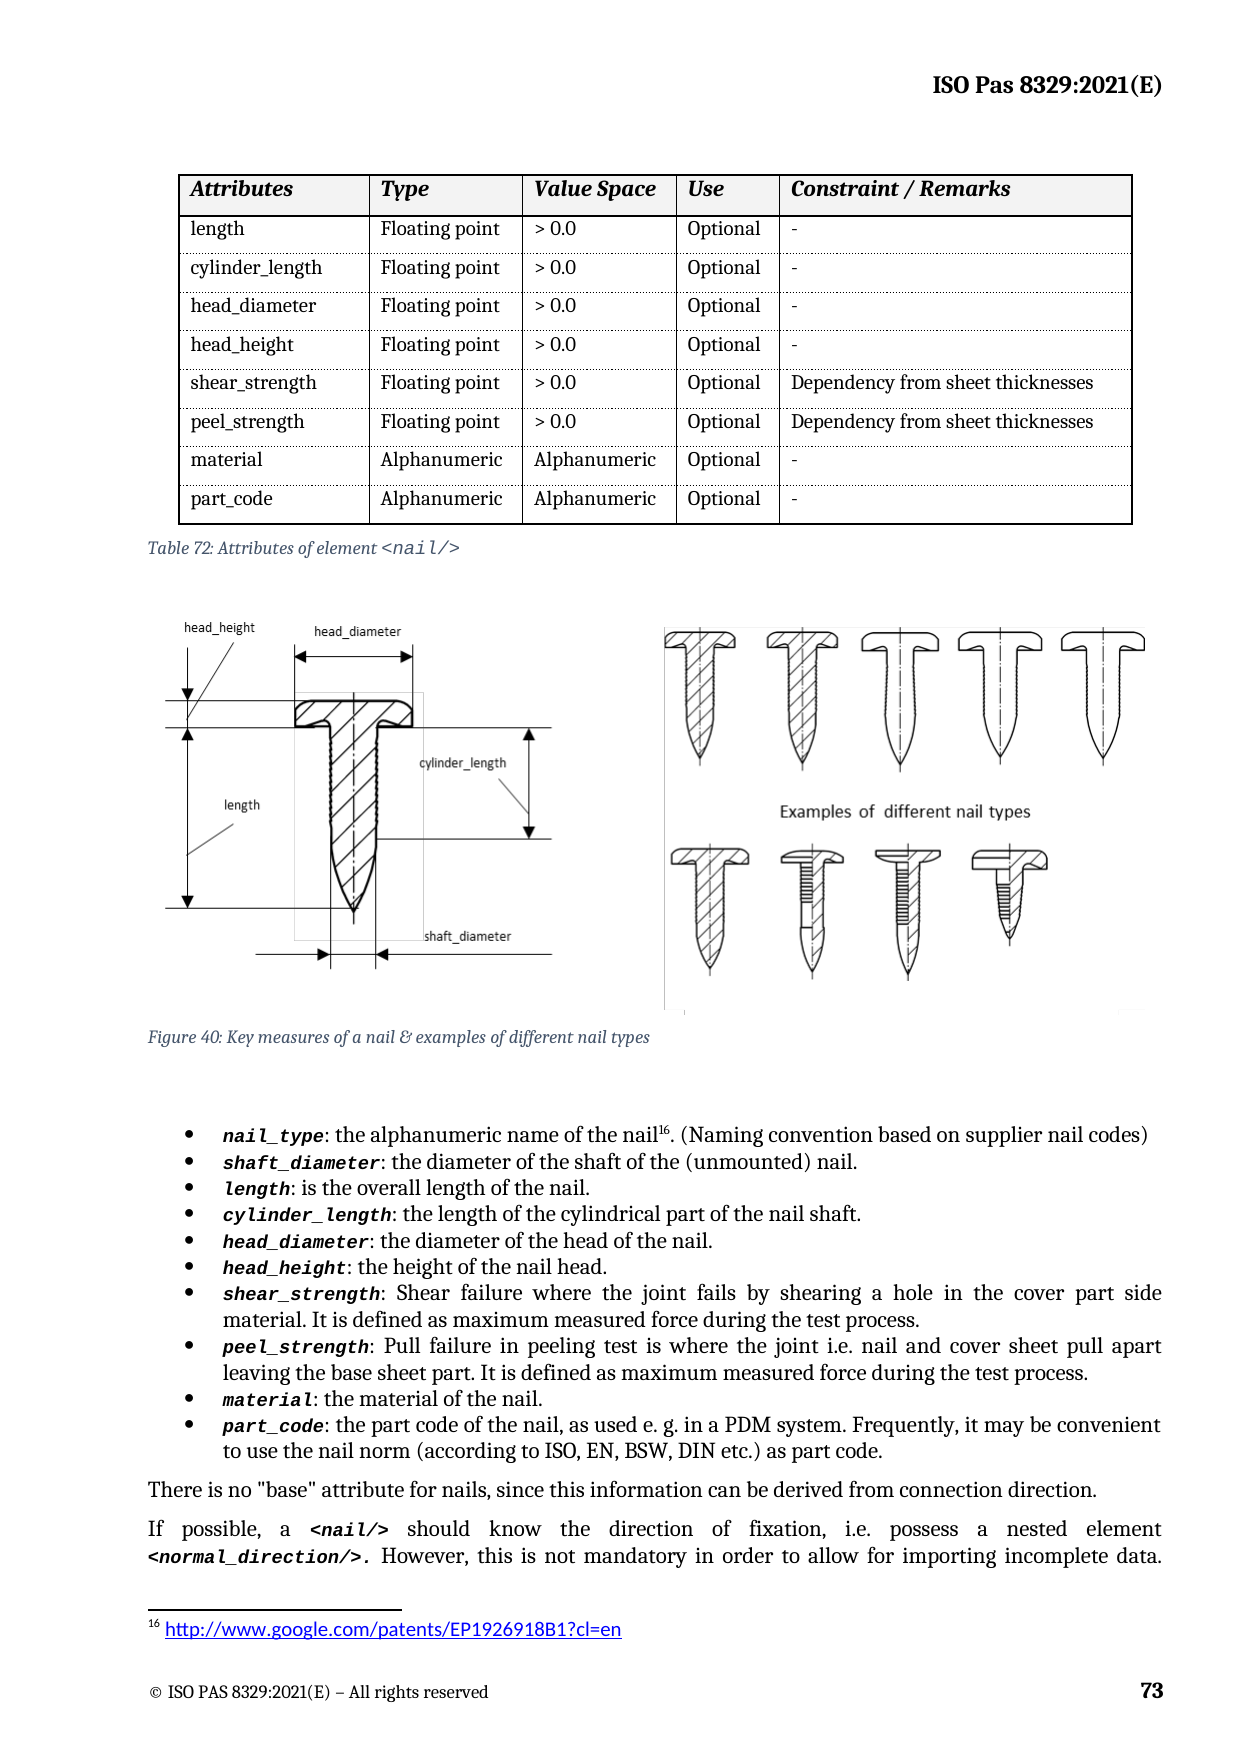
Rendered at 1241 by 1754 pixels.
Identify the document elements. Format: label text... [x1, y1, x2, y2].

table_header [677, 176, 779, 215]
list head_height: the height of the nail head. [185, 1254, 1163, 1280]
list nail_type: the alphanumeric name of the nail. (Naming convention based on supplier nail codes) [185, 1122, 1163, 1148]
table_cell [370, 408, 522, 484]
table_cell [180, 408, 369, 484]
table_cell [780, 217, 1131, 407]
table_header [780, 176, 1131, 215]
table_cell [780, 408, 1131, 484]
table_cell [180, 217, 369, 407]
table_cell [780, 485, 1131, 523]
text Figure : Key measures of a nail & examples of different nail types [148, 1027, 1163, 1048]
list cylinder_length: the length of the cylindrical part of the nail shaft. [185, 1201, 1163, 1227]
list shaft_diameter: the diameter of the shaft of the (unmounted) nail. [185, 1148, 1163, 1175]
list shear_strength: Shear failure where the joint fails by shearing a hole in the cover part side material. It is defined as maximum measured force during the test process. [185, 1280, 1163, 1333]
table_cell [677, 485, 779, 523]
picture [147, 607, 1145, 1015]
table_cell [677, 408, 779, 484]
list material: the material of the nail. [185, 1386, 1163, 1412]
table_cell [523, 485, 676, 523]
list head_diameter: the diameter of the head of the nail. [185, 1227, 1163, 1254]
text Table 72: Attributes of element <nail/> [148, 538, 1163, 560]
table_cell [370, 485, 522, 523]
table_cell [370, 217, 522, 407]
text There is no "base" attribute for nails, since this information can be derived from connection direction. [148, 1477, 1163, 1503]
list part_code: the part code of the nail, as used e. g. in a PDM system. Frequently, it may be convenient to use the nail norm (according to ISO, EN, BSW, DIN etc.) as part code. [185, 1412, 1163, 1465]
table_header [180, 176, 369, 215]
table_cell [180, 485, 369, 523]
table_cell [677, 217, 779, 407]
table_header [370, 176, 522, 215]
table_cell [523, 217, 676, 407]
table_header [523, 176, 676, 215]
list length: is the overall length of the nail. [185, 1175, 1163, 1201]
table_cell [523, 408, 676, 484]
list peel_strength: Pull failure in peeling test is where the joint i.e. nail and cover sheet pull apart leaving the base sheet part. It is defined as maximum measured force during the test process. [185, 1333, 1163, 1386]
